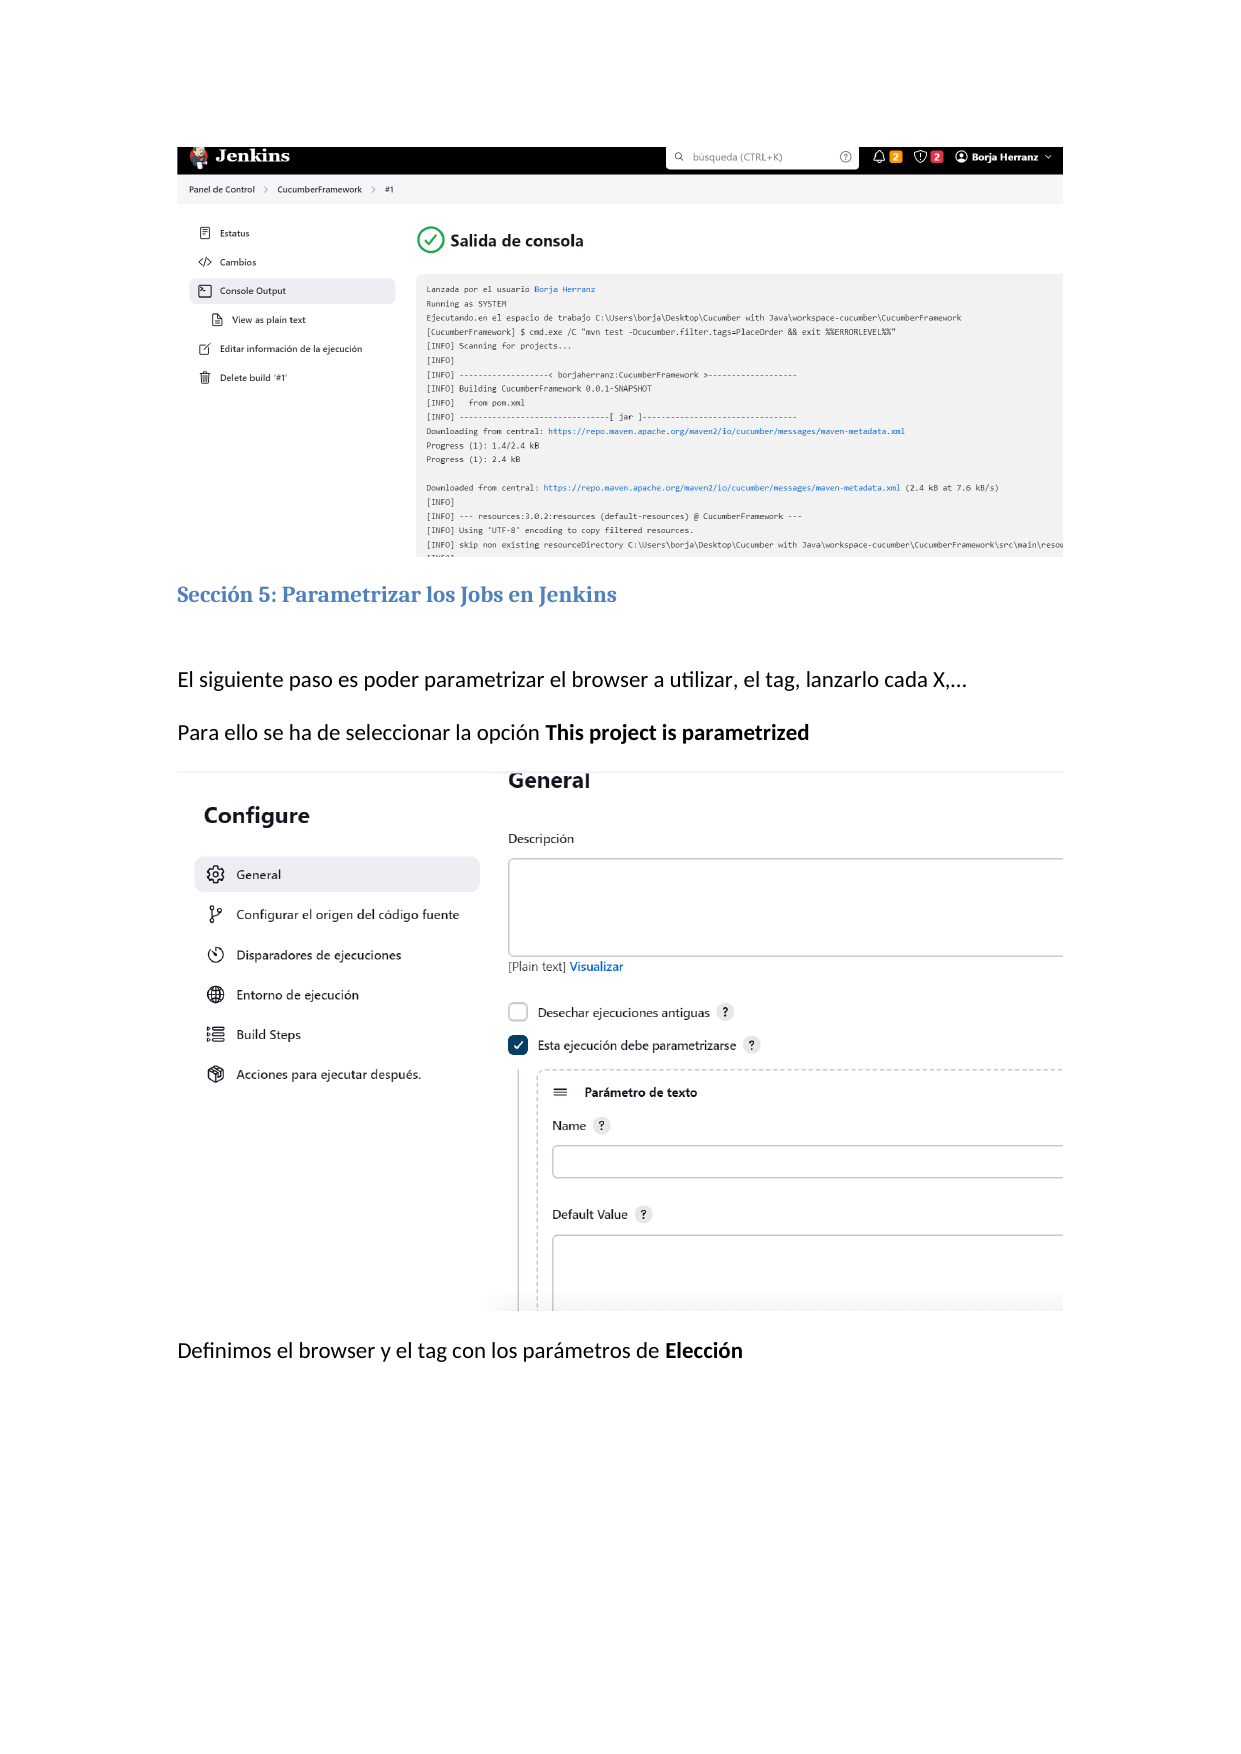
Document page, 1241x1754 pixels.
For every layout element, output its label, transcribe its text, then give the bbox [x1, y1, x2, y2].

picture [177, 147, 1063, 557]
picture [177, 771, 1063, 1311]
text El siguiente paso es poder parametrizar el browser a utilizar, el tag, lanzarlo cada X,… [177, 665, 1063, 693]
text Para ello se ha de seleccionar la opción This project is parametrized [177, 718, 1063, 746]
subtitle Sección 5: Parametrizar los Jobs en Jenkins [177, 582, 1063, 608]
text Definimos el browser y el tag con los parámetros de Elección [177, 1336, 1063, 1364]
